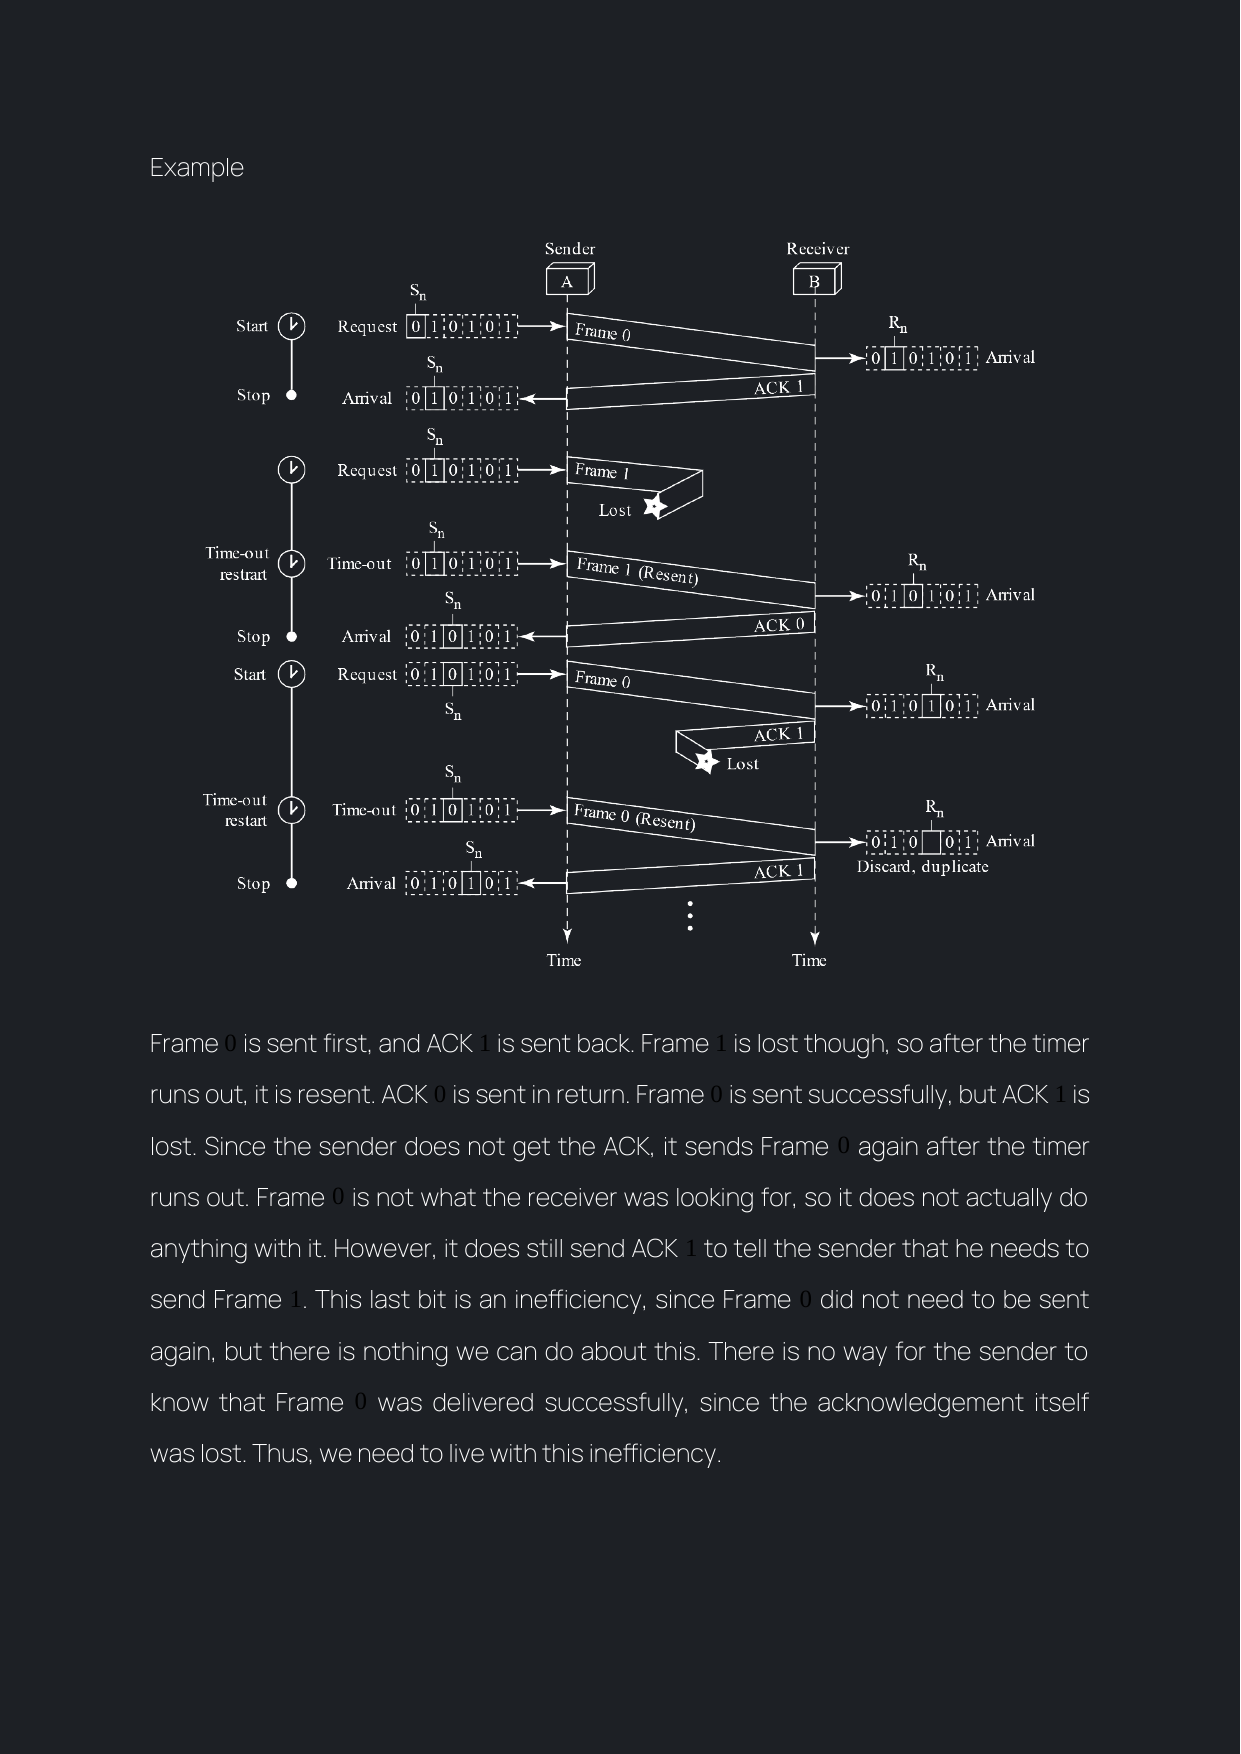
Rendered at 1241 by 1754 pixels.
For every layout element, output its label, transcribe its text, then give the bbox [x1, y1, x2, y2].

text Frame is sent first, and ACK is sent back. Frame is lost though, so after the timer runs out, it is resent. ACK is sent in return. Frame is sent successfully, but ACK is lost. Since the sender does not get the ACK, it sends Frame again after the timer runs out. Frame is not what the receiver was looking for, so it does not actually do anything with it. However, it does still send ACK to tell the sender that he needs to send Frame . This last bit is an inefficiency, since Frame did not need to be sent again, but there is nothing we can do about this. There is no way for the sender to know that Frame was delivered successfully, since the acknowledgement itself was lost. Thus, we need to live with this inefficiency. [150, 1026, 1090, 1470]
text Example [150, 150, 1090, 184]
picture [202, 238, 1038, 972]
